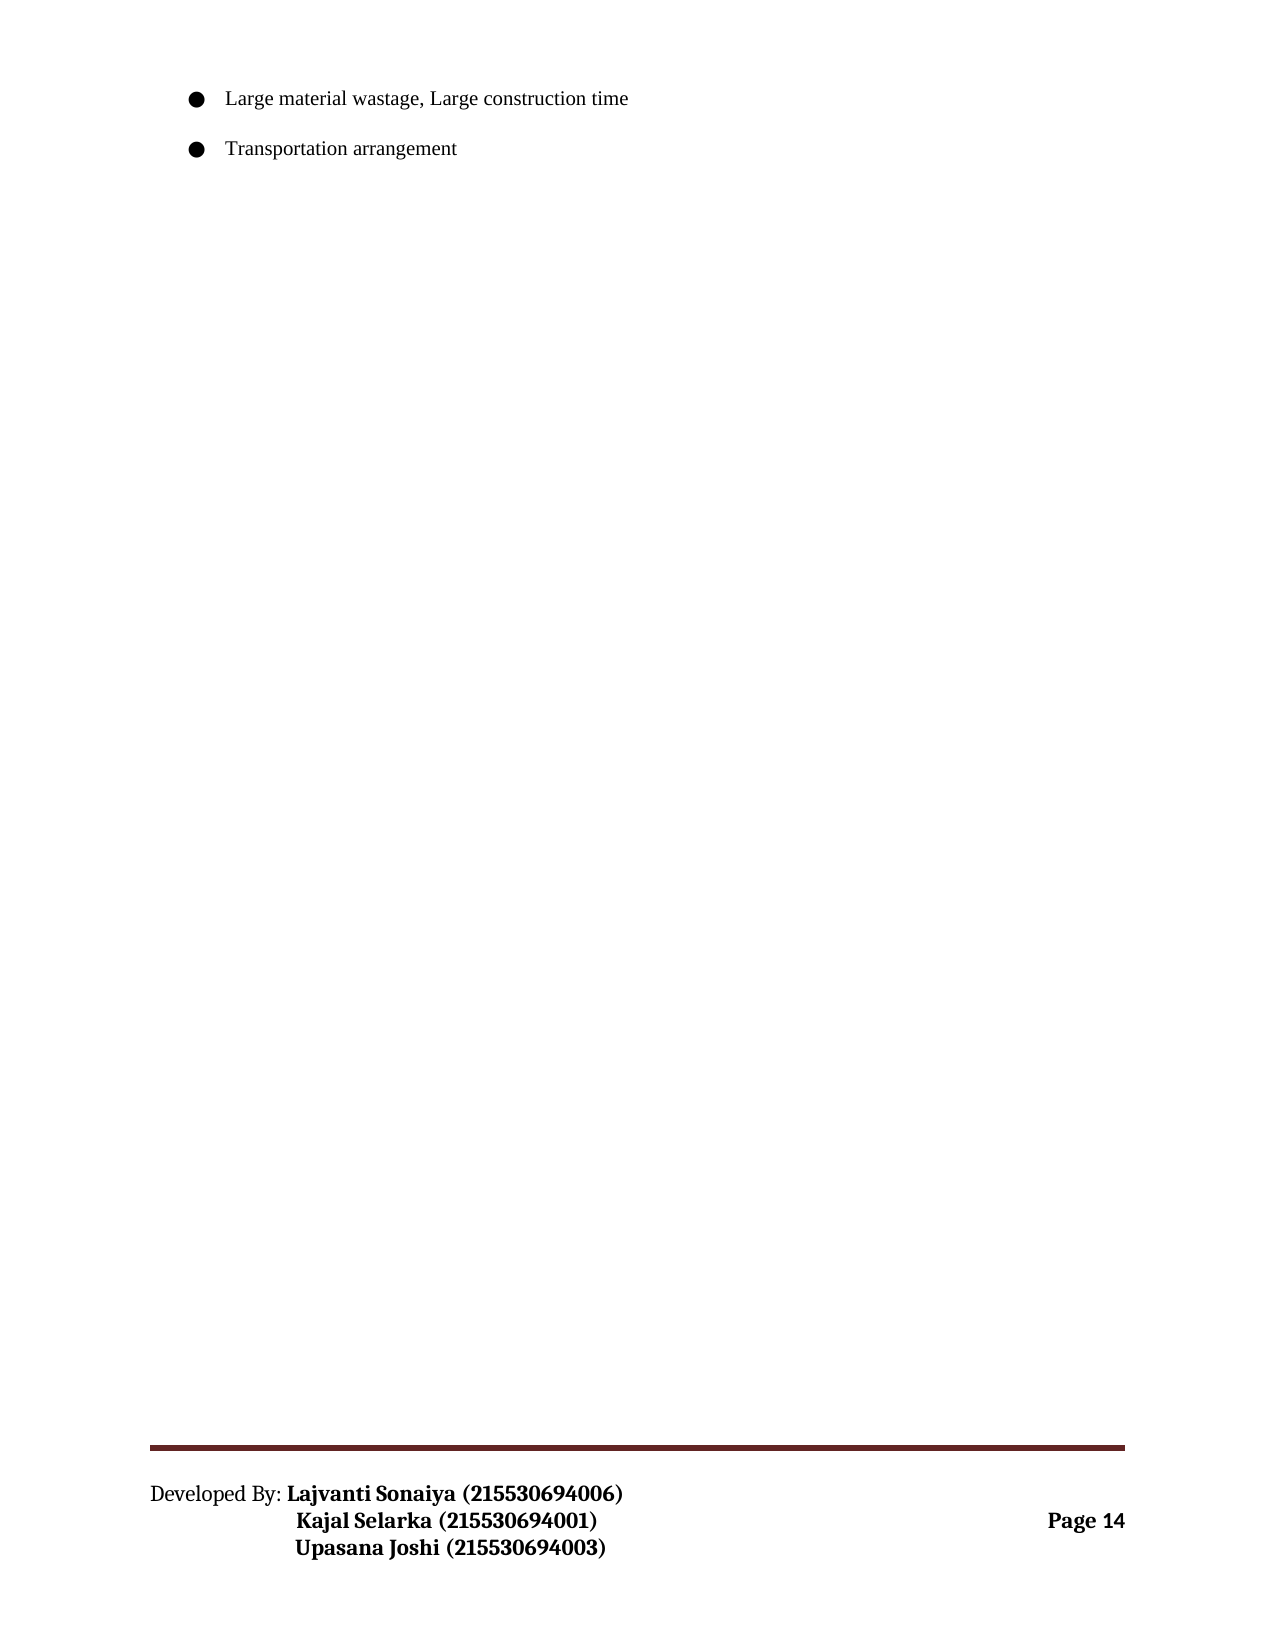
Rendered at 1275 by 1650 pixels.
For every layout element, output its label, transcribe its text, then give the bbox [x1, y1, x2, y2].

list Large material wastage, Large construction time [187, 75, 1125, 118]
list Transportation arrangement [187, 124, 1125, 167]
